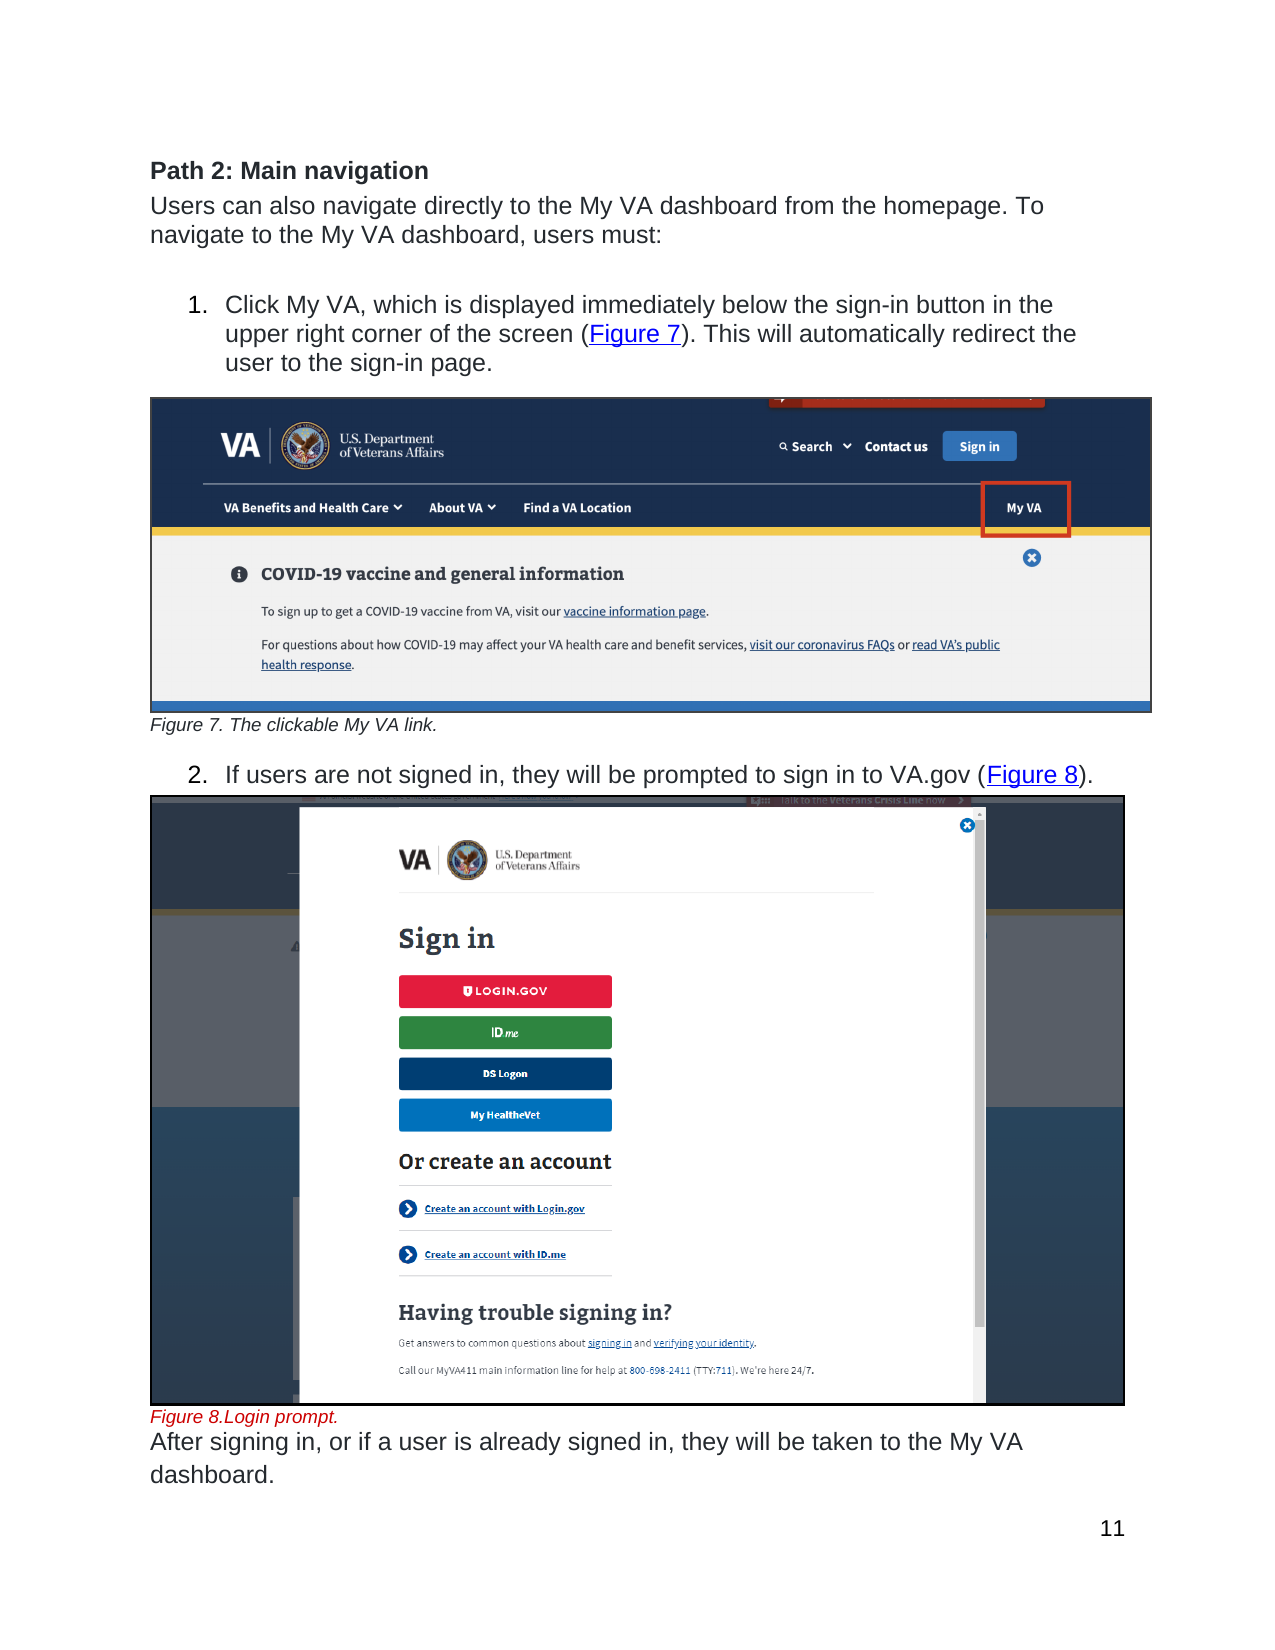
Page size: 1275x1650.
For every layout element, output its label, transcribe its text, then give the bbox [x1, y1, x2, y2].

text Users can also navigate directly to the My VA dashboard from the homepage. To navigate to the My VA dashboard, users must: [150, 191, 1125, 249]
list If users are not signed in, they will be prompted to sign in to VA.gov (Figure 8). [187, 760, 1125, 789]
picture [152, 797, 1123, 1403]
text Path 2: Main navigation [150, 156, 1125, 185]
text Figure 8.Login prompt. [150, 1406, 1125, 1427]
text Figure 7. The clickable My VA link. [150, 713, 1125, 735]
text After signing in, or if a user is already signed in, they will be taken to the My VA dashboard. [150, 1427, 1125, 1489]
list Click My VA, which is displayed immediately below the sign-in button in the upper right corner of the screen (Figure 7). This will automatically redirect the user to the sign-in page. [187, 290, 1125, 376]
picture [152, 399, 1150, 711]
